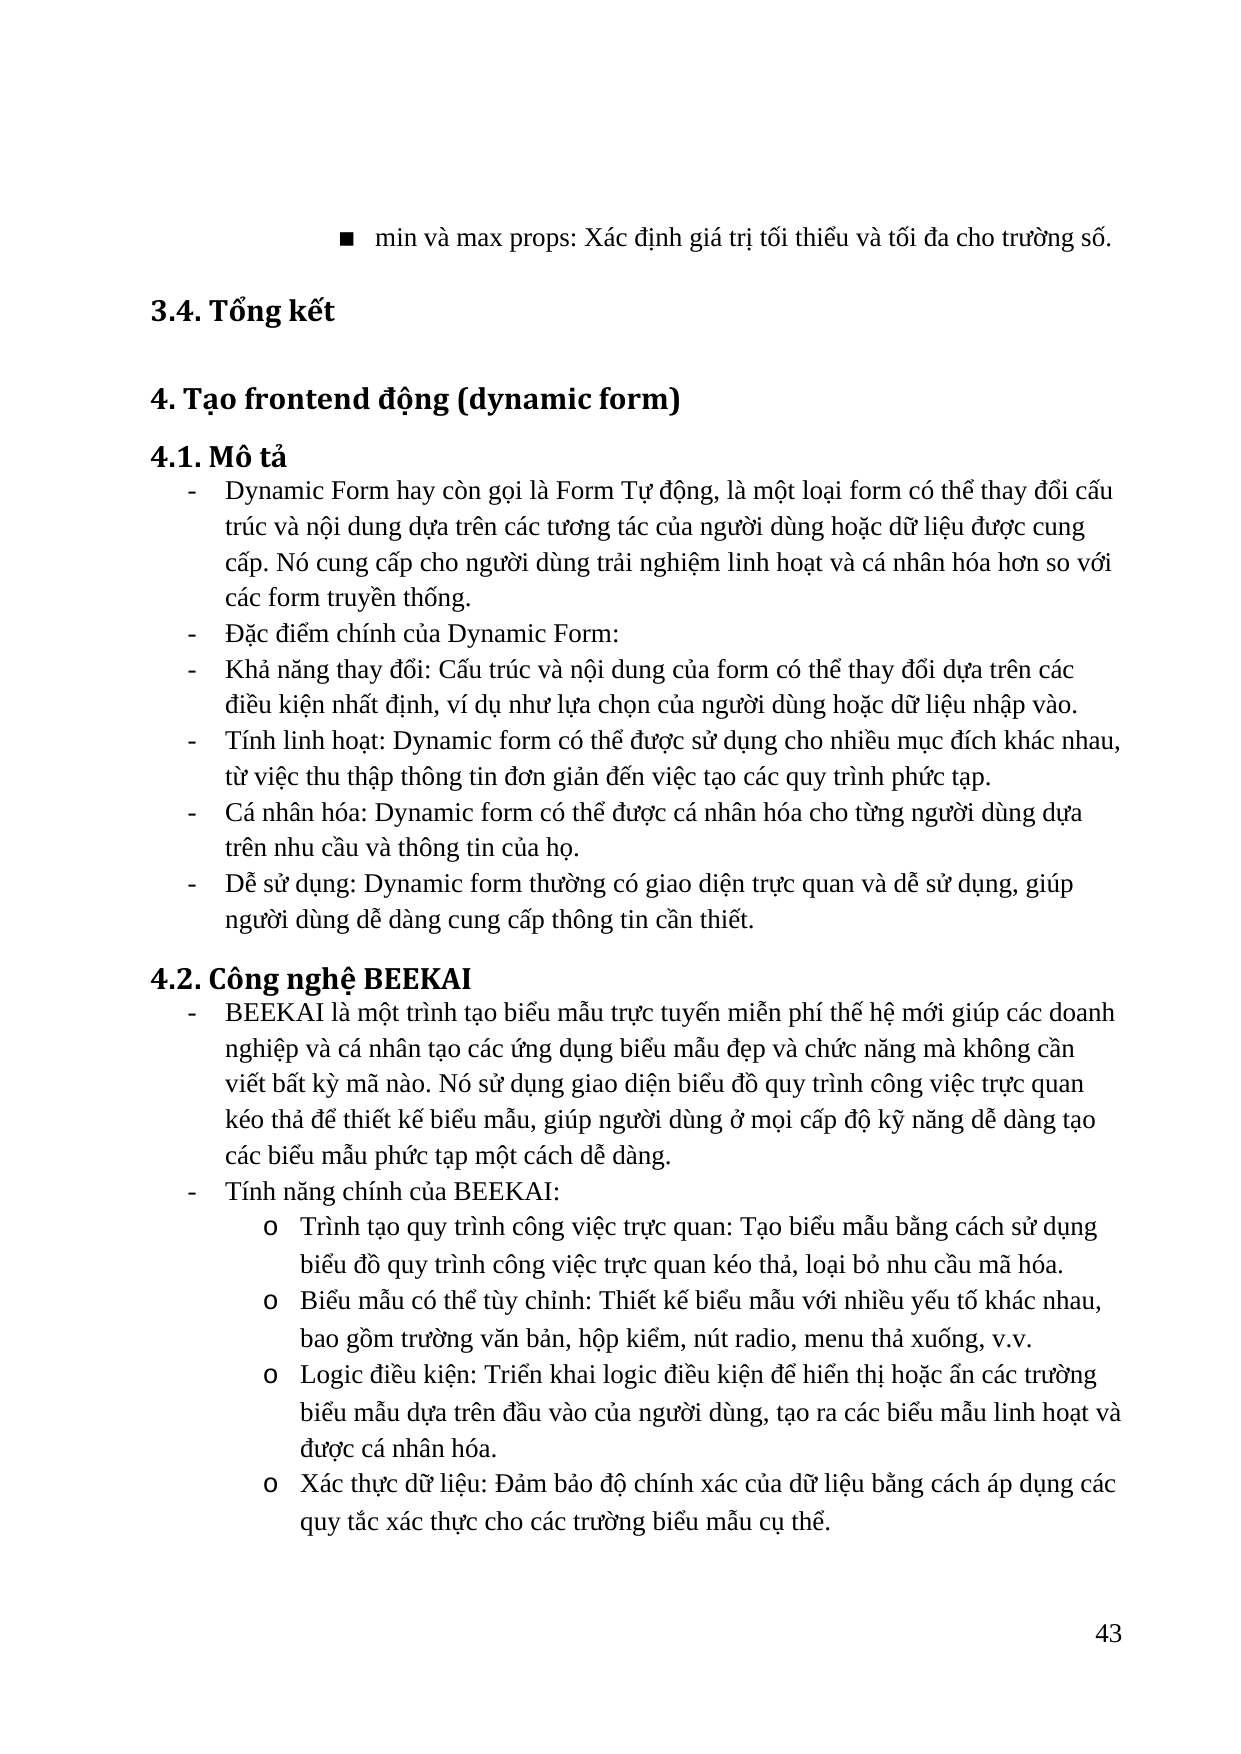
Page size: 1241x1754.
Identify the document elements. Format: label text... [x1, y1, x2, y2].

subtitle 4.2. Công nghệ BEEKAI [150, 959, 1122, 996]
subtitle 4. Tạo frontend động (dynamic form) [150, 380, 1122, 417]
list Dễ sử dụng: Dynamic form thường có giao diện trực quan và dễ sử dụng, giúp người dùng dễ dàng cung cấp thông tin cần thiết. [187, 867, 1122, 934]
list Cá nhân hóa: Dynamic form có thể được cá nhân hóa cho từng người dùng dựa trên nhu cầu và thông tin của họ. [187, 796, 1122, 863]
list BEEKAI là một trình tạo biểu mẫu trực tuyến miễn phí thế hệ mới giúp các doanh nghiệp và cá nhân tạo các ứng dụng biểu mẫu đẹp và chức năng mà không cần viết bất kỳ mã nào. Nó sử dụng giao diện biểu đồ quy trình công việc trực quan kéo thả để thiết kế biểu mẫu, giúp người dùng ở mọi cấp độ kỹ năng dễ dàng tạo các biểu mẫu phức tạp một cách dễ dàng. [187, 996, 1122, 1170]
list Trình tạo quy trình công việc trực quan: Tạo biểu mẫu bằng cách sử dụng biểu đồ quy trình công việc trực quan kéo thả, loại bỏ nhu cầu mã hóa. [262, 1211, 1122, 1280]
list Tính linh hoạt: Dynamic form có thể được sử dụng cho nhiều mục đích khác nhau, từ việc thu thập thông tin đơn giản đến việc tạo các quy trình phức tạp. [187, 724, 1122, 791]
subtitle 4.1. Mô tả [150, 437, 1122, 474]
list min và max props: Xác định giá trị tối thiểu và tối đa cho trường số. [337, 207, 1122, 262]
list Dynamic Form hay còn gọi là Form Tự động, là một loại form có thể thay đổi cấu trúc và nội dung dựa trên các tương tác của người dùng hoặc dữ liệu được cung cấp. Nó cung cấp cho người dùng trải nghiệm linh hoạt và cá nhân hóa hơn so với các form truyền thống. [187, 474, 1122, 612]
subtitle 3.4. Tổng kết [150, 291, 1122, 328]
list Xác thực dữ liệu: Đảm bảo độ chính xác của dữ liệu bằng cách áp dụng các quy tắc xác thực cho các trường biểu mẫu cụ thể. [262, 1467, 1122, 1537]
list Biểu mẫu có thể tùy chỉnh: Thiết kế biểu mẫu với nhiều yếu tố khác nhau, bao gồm trường văn bản, hộp kiểm, nút radio, menu thả xuống, v.v. [262, 1284, 1122, 1353]
list Khả năng thay đổi: Cấu trúc và nội dung của form có thể thay đổi dựa trên các điều kiện nhất định, ví dụ như lựa chọn của người dùng hoặc dữ liệu nhập vào. [187, 653, 1122, 720]
list Đặc điểm chính của Dynamic Form: [187, 617, 1122, 648]
list Logic điều kiện: Triển khai logic điều kiện để hiển thị hoặc ẩn các trường biểu mẫu dựa trên đầu vào của người dùng, tạo ra các biểu mẫu linh hoạt và được cá nhân hóa. [262, 1358, 1122, 1463]
list Tính năng chính của BEEKAI: [187, 1175, 1122, 1206]
